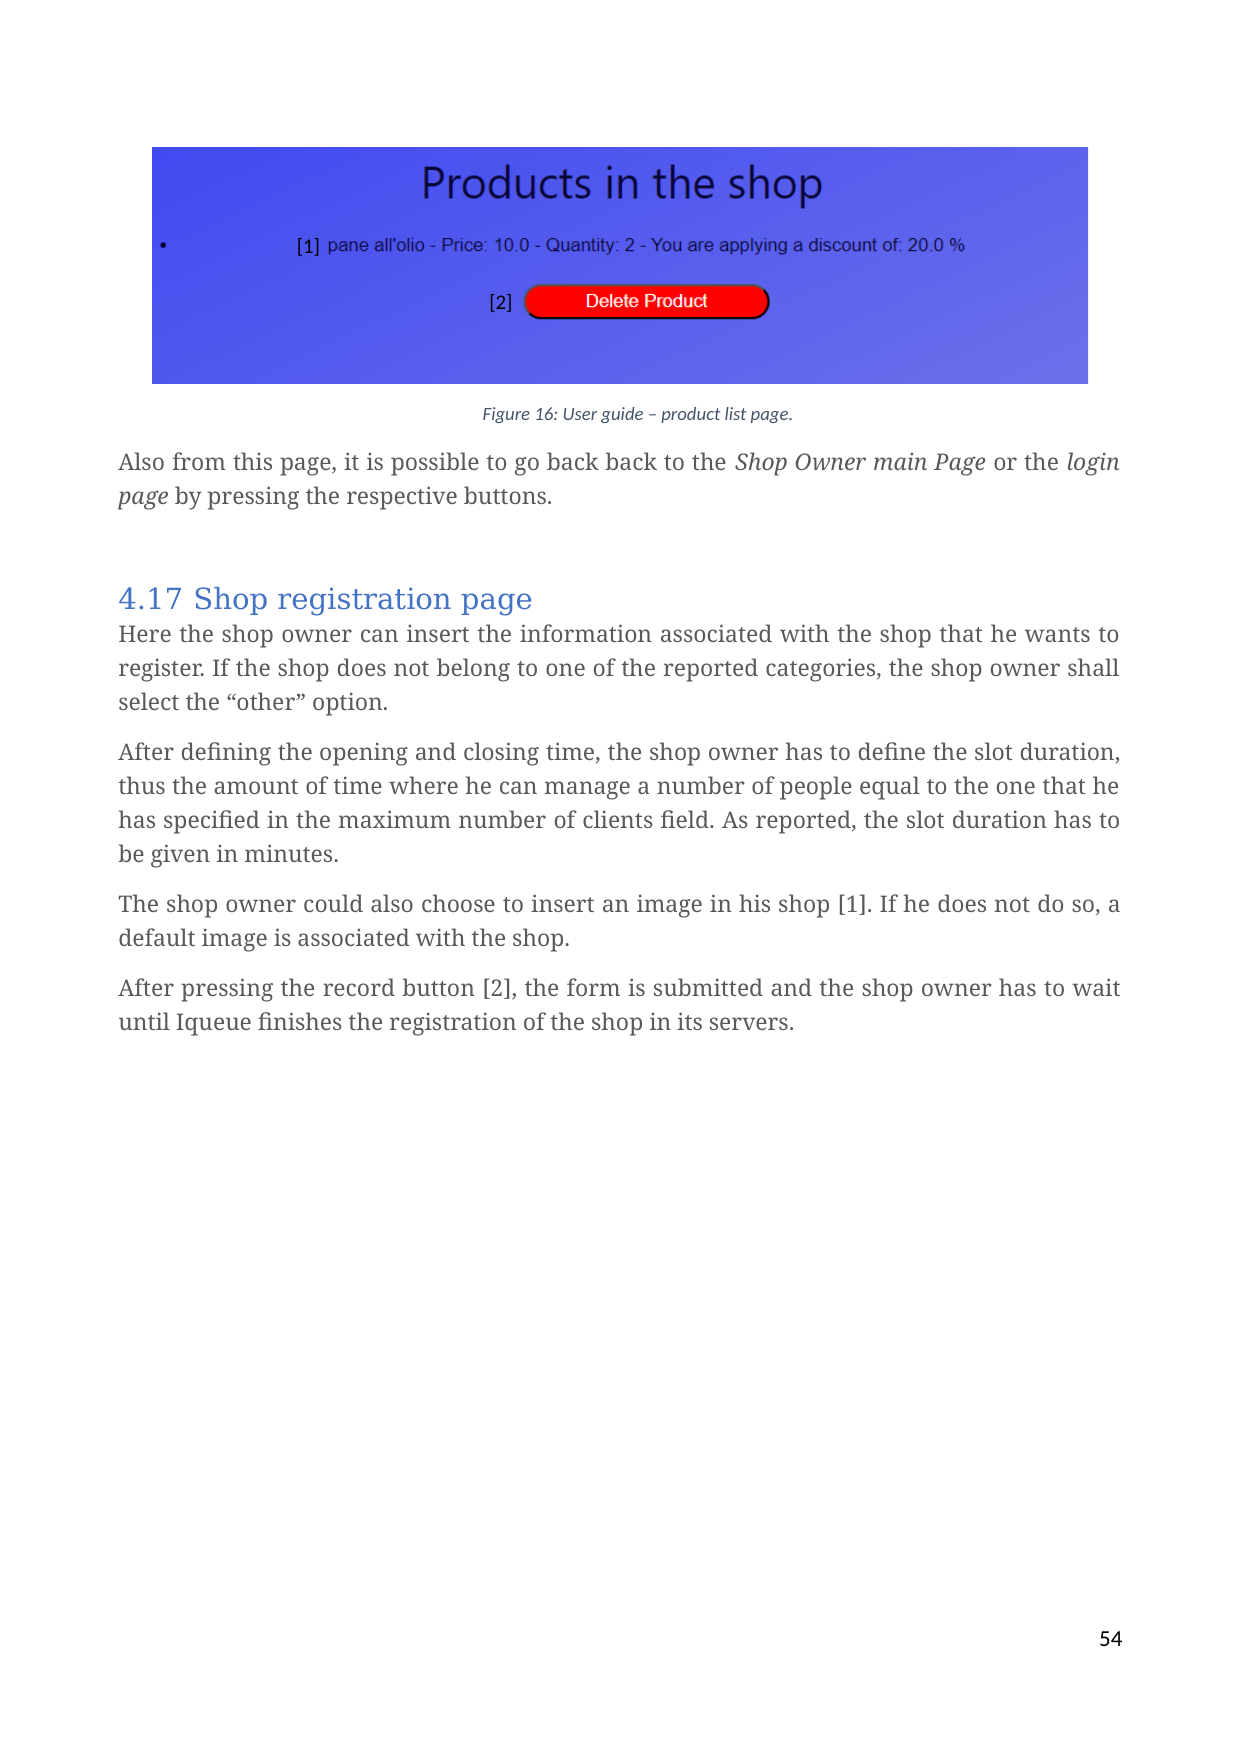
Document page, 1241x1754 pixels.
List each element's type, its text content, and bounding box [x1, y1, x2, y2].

text Also from this page, it is possible to go back back to the Shop Owner main Page or the login page by pressing the respective buttons. [118, 446, 1122, 511]
picture [152, 147, 1089, 384]
text Figure 16: User guide – product list page. [156, 402, 1122, 425]
text The shop owner could also choose to insert an image in his shop [1]. If he does not do so, a default image is associated with the shop. [118, 888, 1122, 953]
text Here the shop owner can insert the information associated with the shop that he wants to register. If the shop does not belong to one of the reported categories, the shop owner shall select the “other” option. [118, 618, 1122, 717]
subtitle Shop registration page [118, 581, 1122, 616]
text After pressing the record button [2], the form is submitted and the shop owner has to wait until Iqueue finishes the registration of the shop in its servers. [118, 972, 1122, 1037]
text After defining the opening and closing time, the shop owner has to define the slot duration, thus the amount of time where he can manage a number of people equal to the one that he has specified in the maximum number of clients field. As reported, the slot duration has to be given in minutes. [118, 736, 1122, 869]
